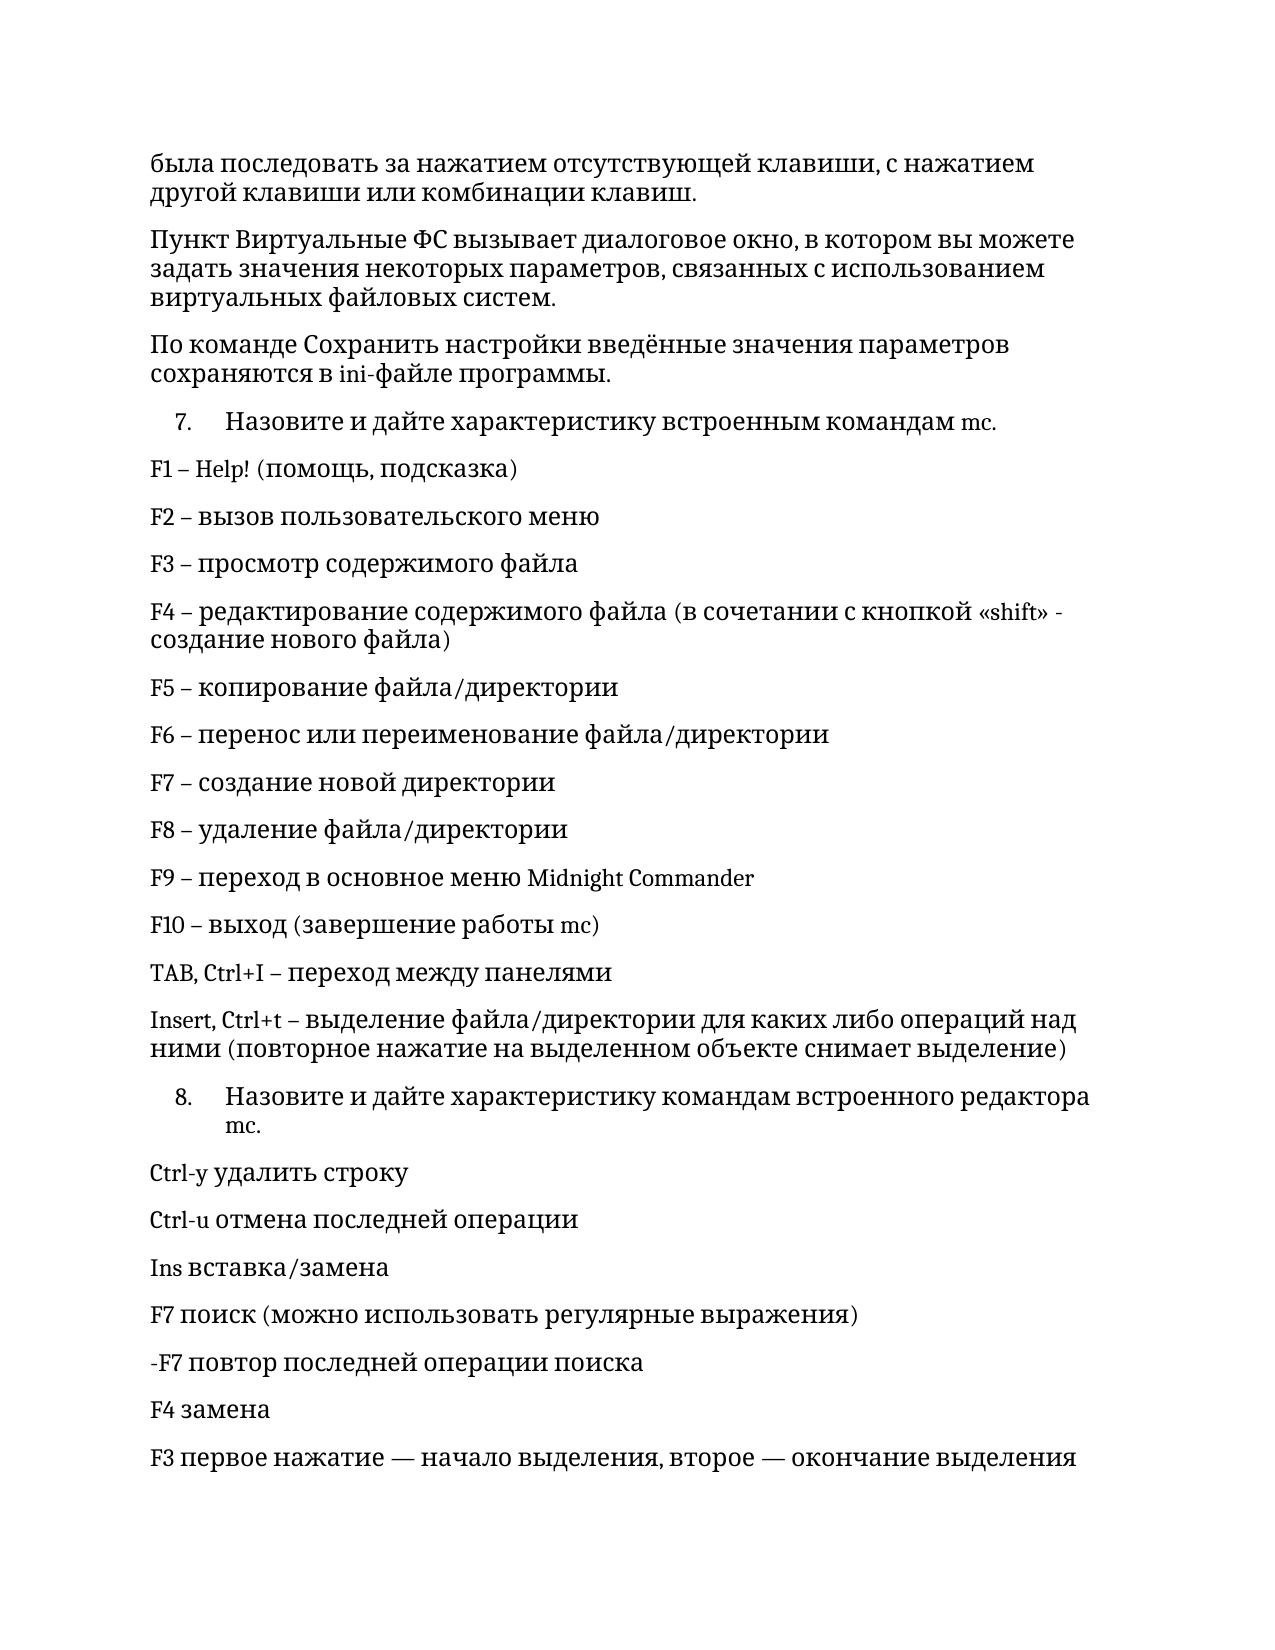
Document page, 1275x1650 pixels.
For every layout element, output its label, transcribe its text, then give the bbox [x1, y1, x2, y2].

text По команде Сохранить настройки введённые значения параметров сохраняются в ini-файле программы. [150, 331, 1125, 389]
text F2 – вызов пользовательского меню [150, 502, 1125, 531]
text F3 – просмотр содержимого файла [150, 550, 1125, 579]
list Назовите и дайте характеристику командам встроенного редактора mc. [175, 1082, 1125, 1140]
text -F7 повтор последней операции поиска [150, 1349, 1125, 1377]
list Назовите и дайте характеристику встроенным командам mc. [175, 407, 1125, 436]
text F1 – Help! (помощь, подсказка) [150, 455, 1125, 484]
text F9 – переход в основное меню Midnight Commander [150, 864, 1125, 892]
text F5 – копирование файла/директории [150, 674, 1125, 702]
text Ins вставка/замена [150, 1254, 1125, 1282]
text F8 – удаление файла/директории [150, 816, 1125, 845]
text TAB, Ctrl+I – переход между панелями [150, 959, 1125, 987]
text F3 первое нажатие — начало выделения, второе — окончание выделения [150, 1444, 1125, 1472]
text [150, 150, 1125, 207]
text F10 – выход (завершение работы mc) [150, 911, 1125, 940]
text F7 – создание новой директории [150, 769, 1125, 797]
text F4 – редактирование содержимого файла (в сочетании с кнопкой «shift» - создание нового файла) [150, 597, 1125, 655]
text F4 замена [150, 1396, 1125, 1425]
text Insert, Ctrl+t – выделение файла/директории для каких либо операций над ними (повторное нажатие на выделенном объекте снимает выделение) [150, 1006, 1125, 1064]
text Ctrl-u отмена последней операции [150, 1206, 1125, 1235]
text F6 – перенос или переименование файла/директории [150, 721, 1125, 750]
text F7 поиск (можно использовать регулярные выражения) [150, 1301, 1125, 1330]
text Ctrl-y удалить строку [150, 1159, 1125, 1187]
text Пункт Виртуальные ФС вызывает диалоговое окно, в котором вы можете задать значения некоторых параметров, связанных с использованием виртуальных файловых систем. [150, 226, 1125, 312]
